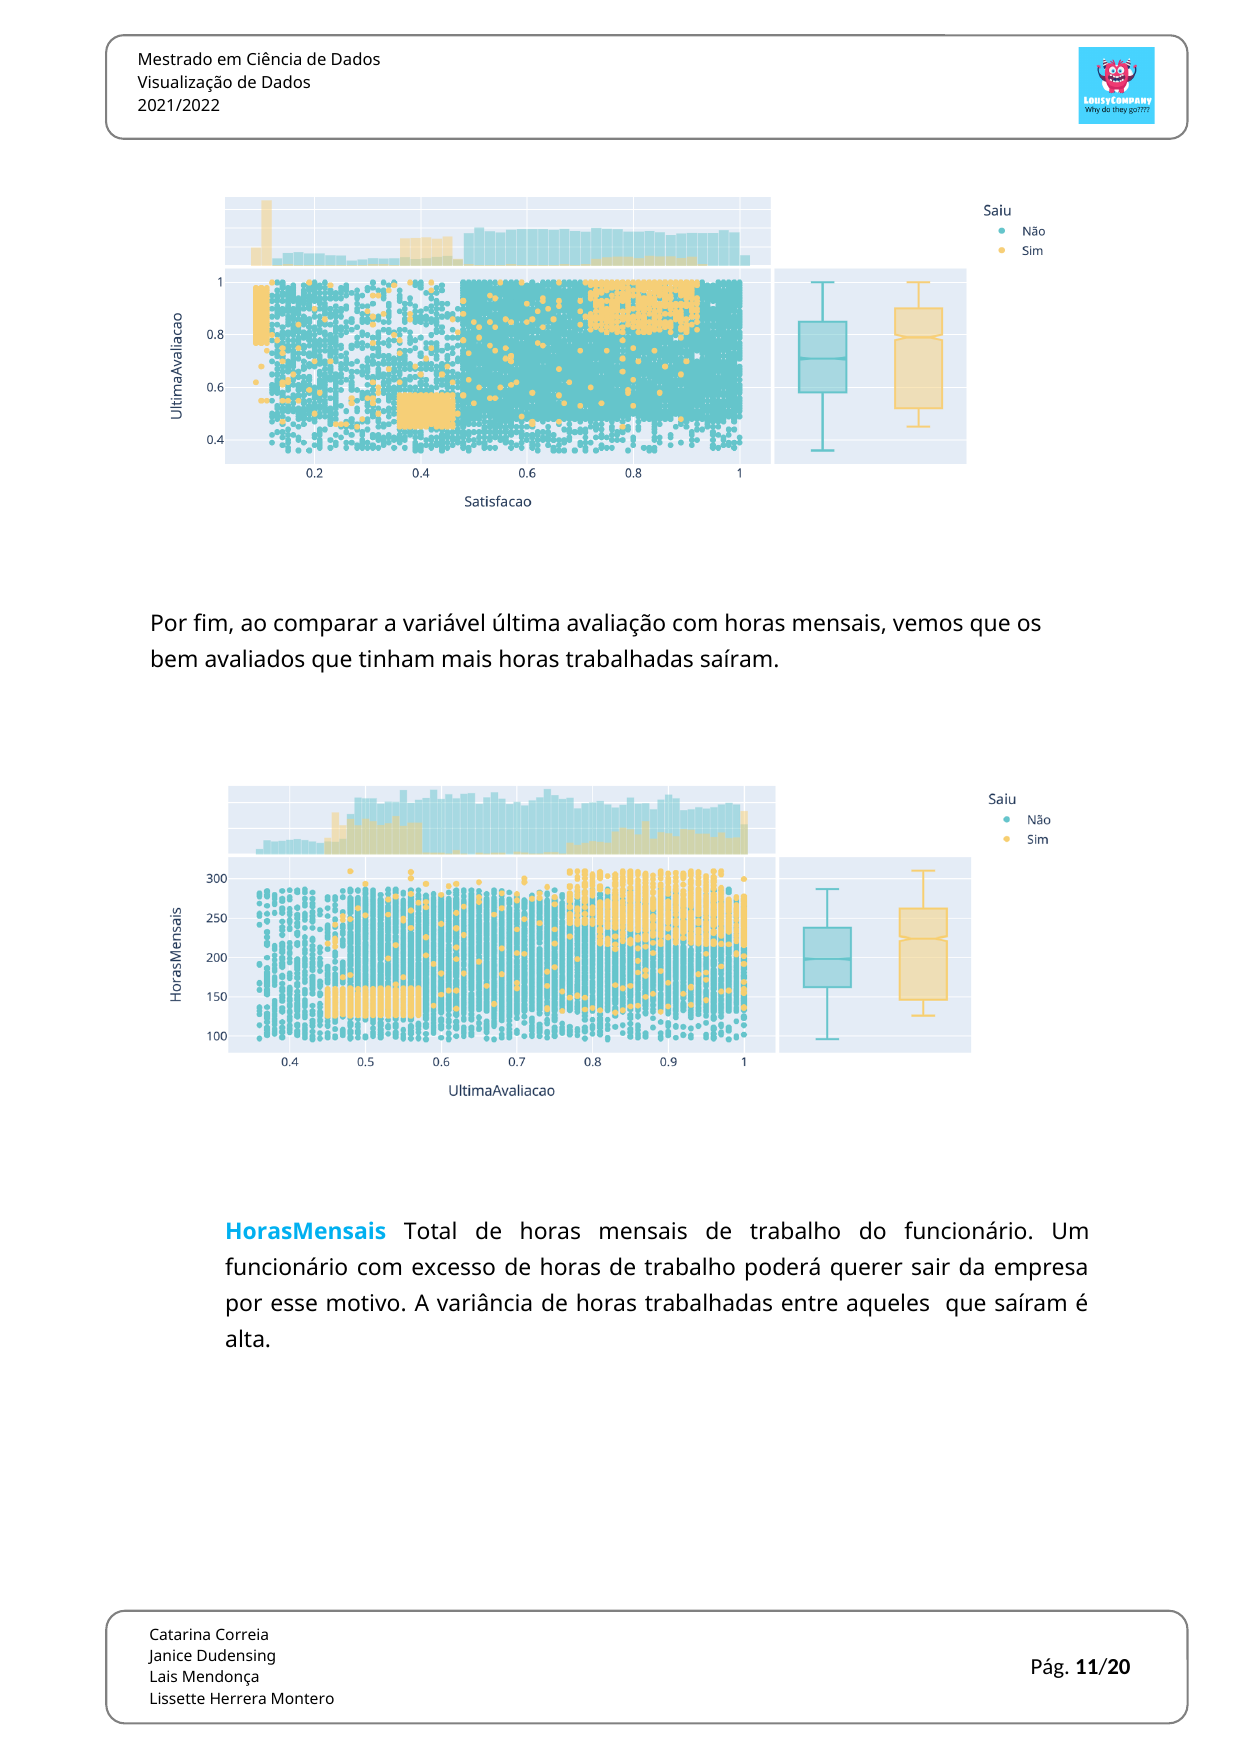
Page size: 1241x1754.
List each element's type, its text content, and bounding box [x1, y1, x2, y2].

list HorasMensais Total de horas mensais de trabalho do funcionário. Um funcionário com excesso de horas de trabalho poderá querer sair da empresa por esse motivo. A variância de horas trabalhadas entre aqueles que saíram é alta. [225, 1215, 1090, 1354]
picture [150, 150, 1091, 526]
picture [1078, 47, 1155, 124]
text Por fim, ao comparar a variável última avaliação com horas mensais, vemos que os bem avaliados que tinham mais horas trabalhadas saíram. [150, 607, 1090, 674]
picture [150, 756, 1091, 1118]
